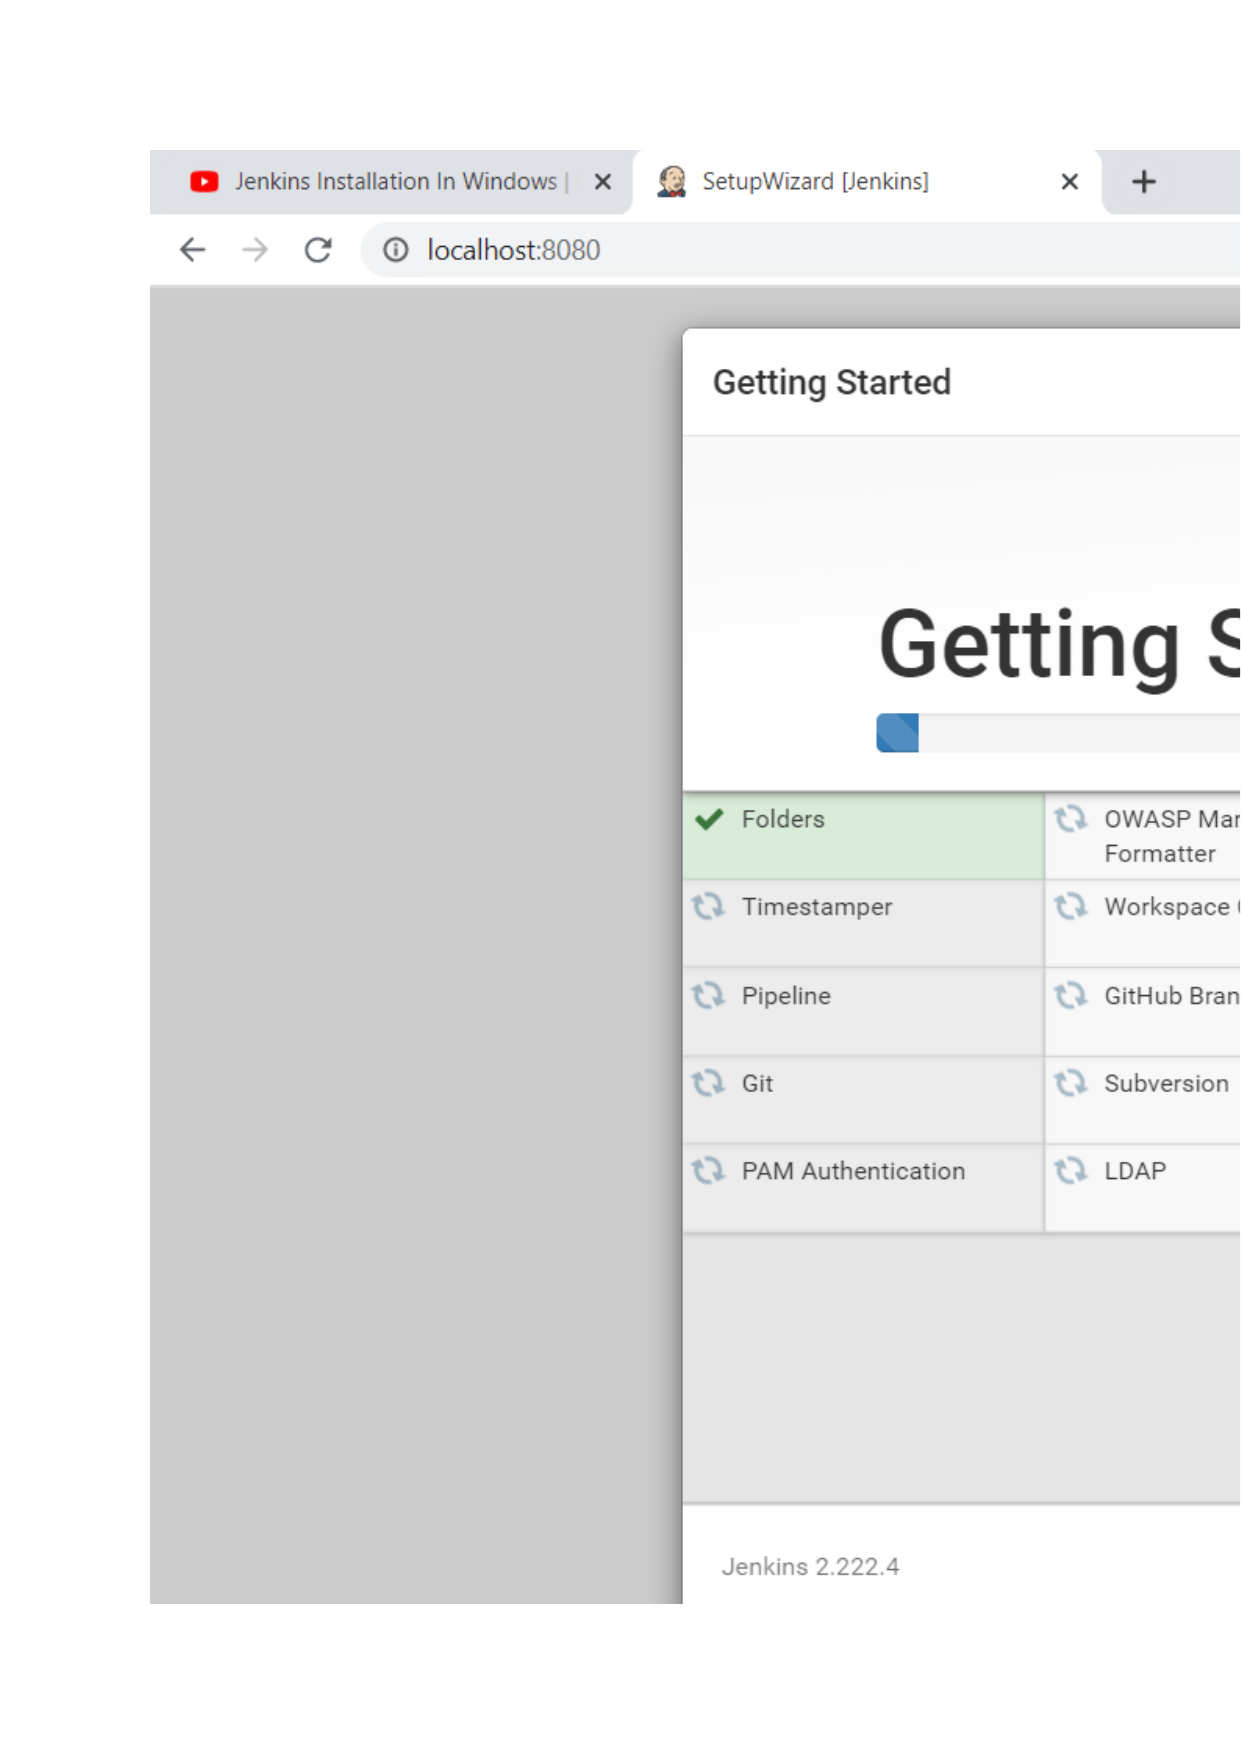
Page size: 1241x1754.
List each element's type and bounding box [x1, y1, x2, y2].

picture [150, 150, 1241, 1604]
